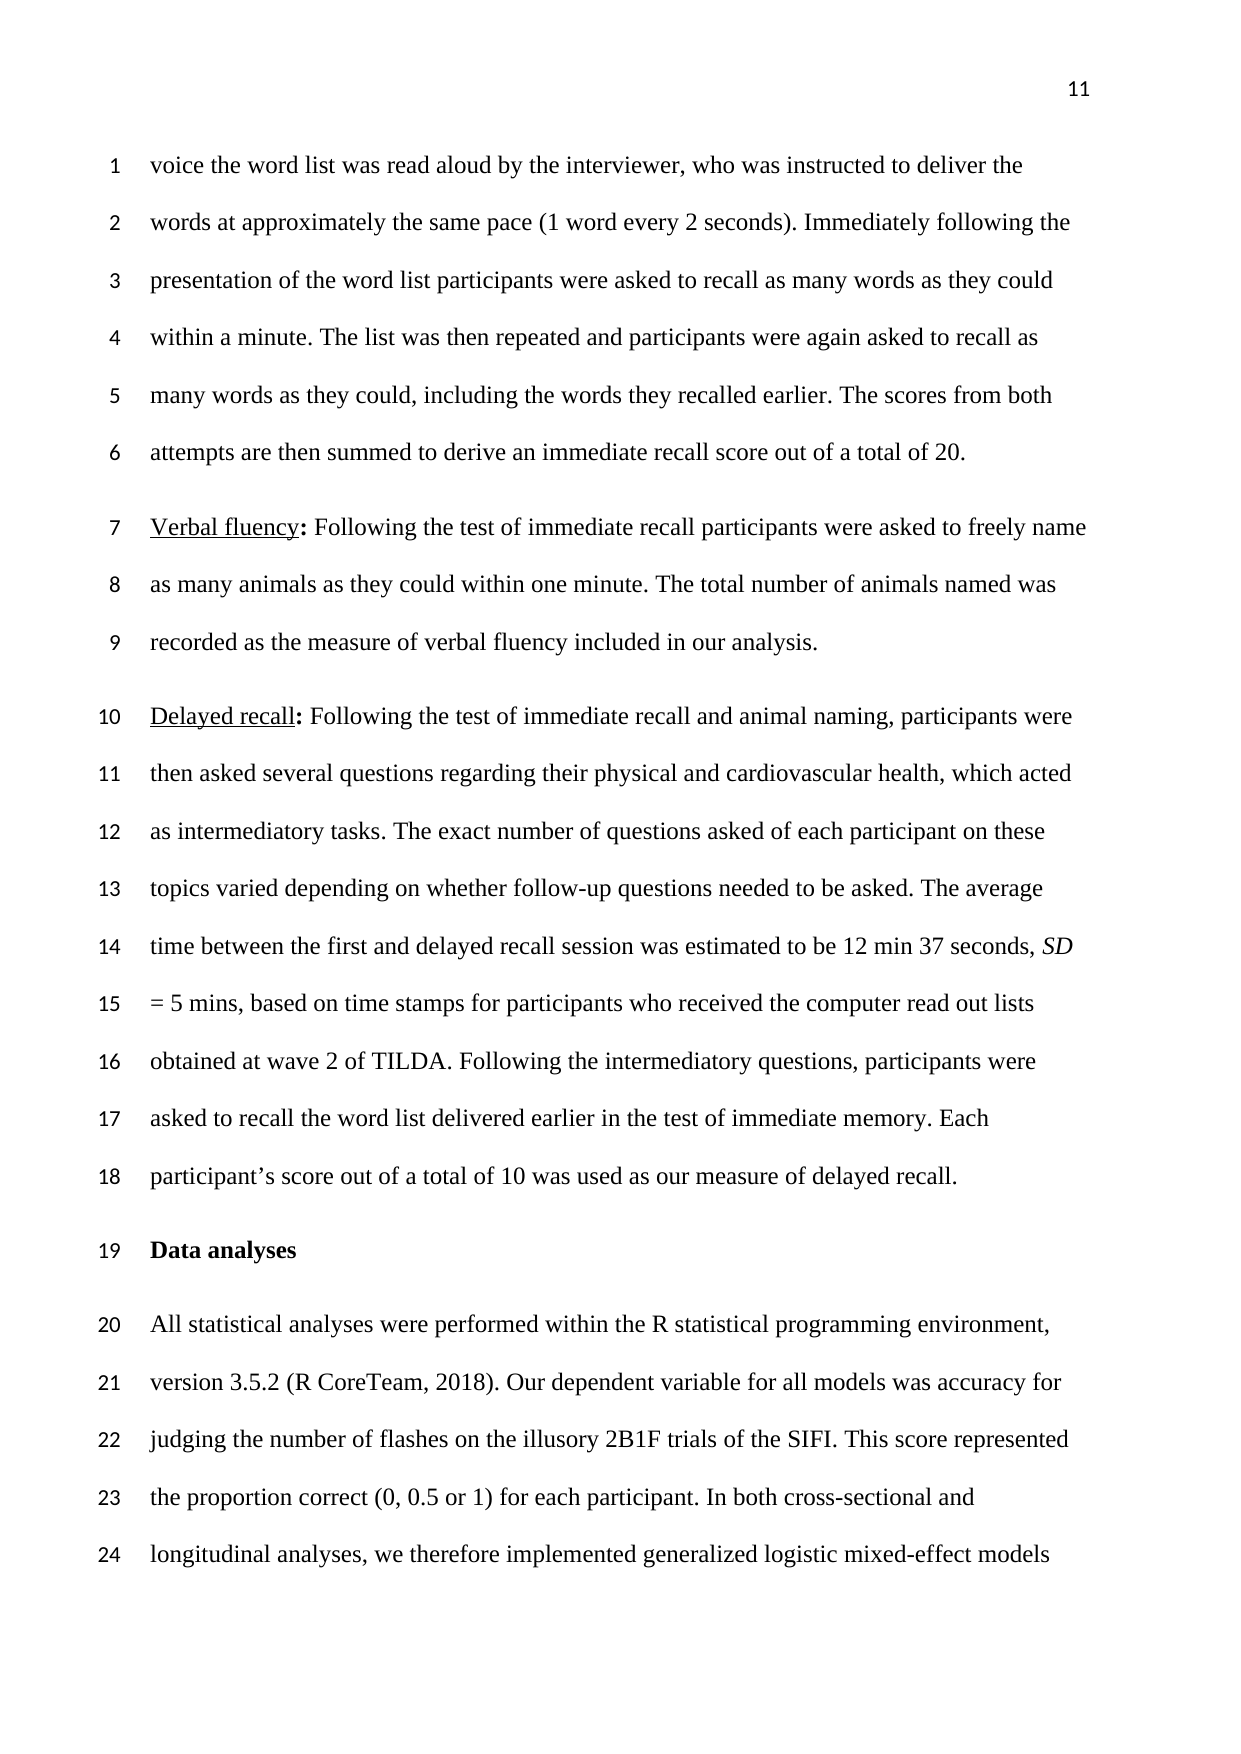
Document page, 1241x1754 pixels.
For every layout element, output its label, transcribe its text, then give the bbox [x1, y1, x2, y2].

text Data analyses [150, 1235, 1090, 1264]
text Verbal fluency: Following the test of immediate recall participants were asked to freely name as many animals as they could within one minute. The total number of animals named was recorded as the measure of verbal fluency included in our analysis. [150, 512, 1090, 655]
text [150, 150, 1090, 466]
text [150, 1309, 1090, 1568]
text Delayed recall: Following the test of immediate recall and animal naming, participants were then asked several questions regarding their physical and cardiovascular health, which acted as intermediatory tasks. The exact number of questions asked of each participant on these topics varied depending on whether follow-up questions needed to be asked. The average time between the first and delayed recall session was estimated to be 12 min 37 seconds, SD = 5 mins, based on time stamps for participants who received the computer read out lists obtained at wave 2 of TILDA. Following the intermediatory questions, participants were asked to recall the word list delivered earlier in the test of immediate memory. Each participant’s score out of a total of 10 was used as our measure of delayed recall. [150, 701, 1090, 1189]
